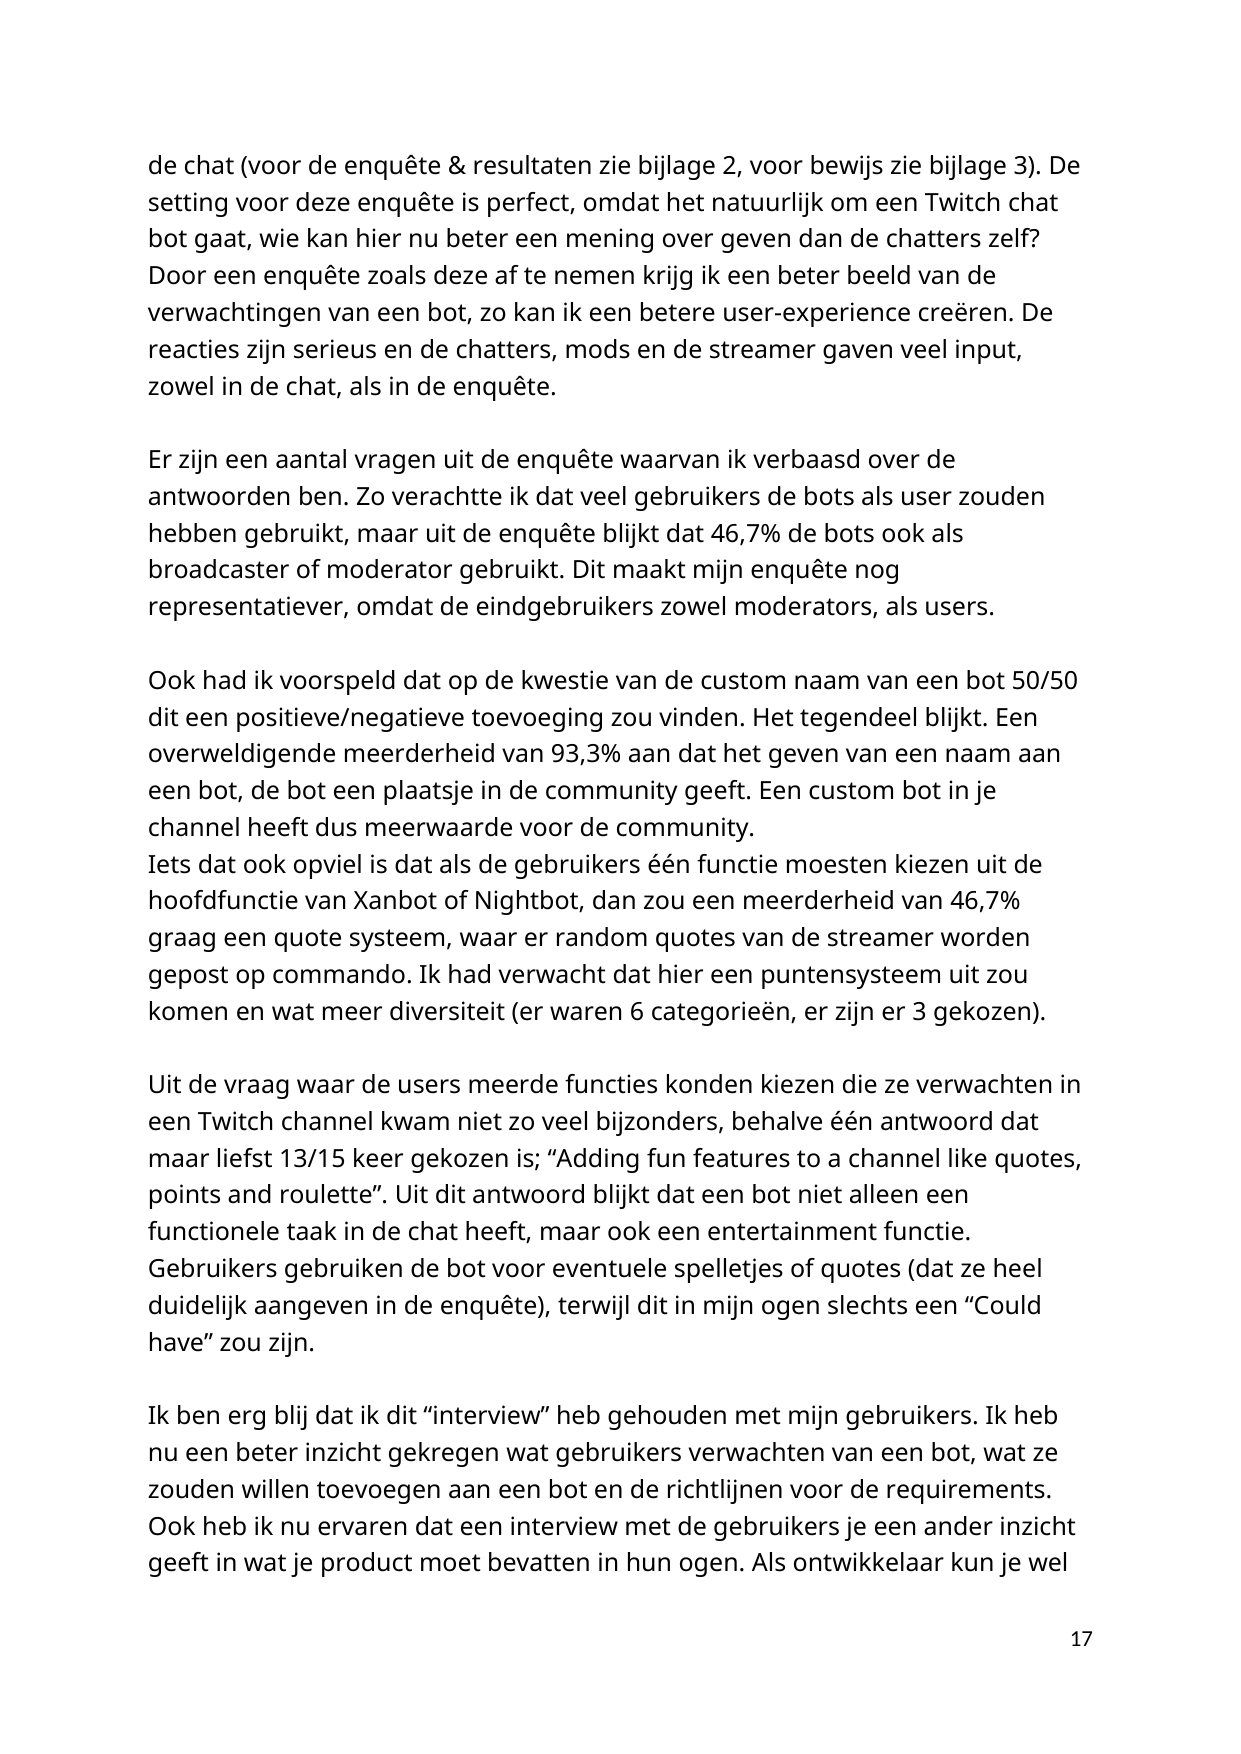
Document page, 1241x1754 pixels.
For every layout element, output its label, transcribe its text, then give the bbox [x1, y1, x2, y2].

text Er zijn een aantal vragen uit de enquête waarvan ik verbaasd over de antwoorden ben. Zo verachtte ik dat veel gebruikers de bots als user zouden hebben gebruikt, maar uit de enquête blijkt dat 46,7% de bots ook als broadcaster of moderator gebruikt. Dit maakt mijn enquête nog representatiever, omdat de eindgebruikers zowel moderators, als users. [148, 442, 1093, 623]
text Uit de vraag waar de users meerde functies konden kiezen die ze verwachten in een Twitch channel kwam niet zo veel bijzonders, behalve één antwoord dat maar liefst 13/15 keer gekozen is; “Adding fun features to a channel like quotes, points and roulette”. Uit dit antwoord blijkt dat een bot niet alleen een functionele taak in de chat heeft, maar ook een entertainment functie. Gebruikers gebruiken de bot voor eventuele spelletjes of quotes (dat ze heel duidelijk aangeven in de enquête), terwijl dit in mijn ogen slechts een “Could have” zou zijn. [148, 1067, 1093, 1358]
text Ook had ik voorspeld dat op de kwestie van de custom naam van een bot 50/50 dit een positieve/negatieve toevoeging zou vinden. Het tegendeel blijkt. Een overweldigende meerderheid van 93,3% aan dat het geven van een naam aan een bot, de bot een plaatsje in de community geeft. Een custom bot in je channel heeft dus meerwaarde voor de community. [148, 662, 1093, 843]
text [148, 1398, 1093, 1579]
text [148, 148, 1093, 402]
text Iets dat ook opviel is dat als de gebruikers één functie moesten kiezen uit de hoofdfunctie van Xanbot of Nightbot, dan zou een meerderheid van 46,7% graag een quote systeem, waar er random quotes van de streamer worden gepost op commando. Ik had verwacht dat hier een puntensysteem uit zou komen en wat meer diversiteit (er waren 6 categorieën, er zijn er 3 gekozen). [148, 846, 1093, 1027]
